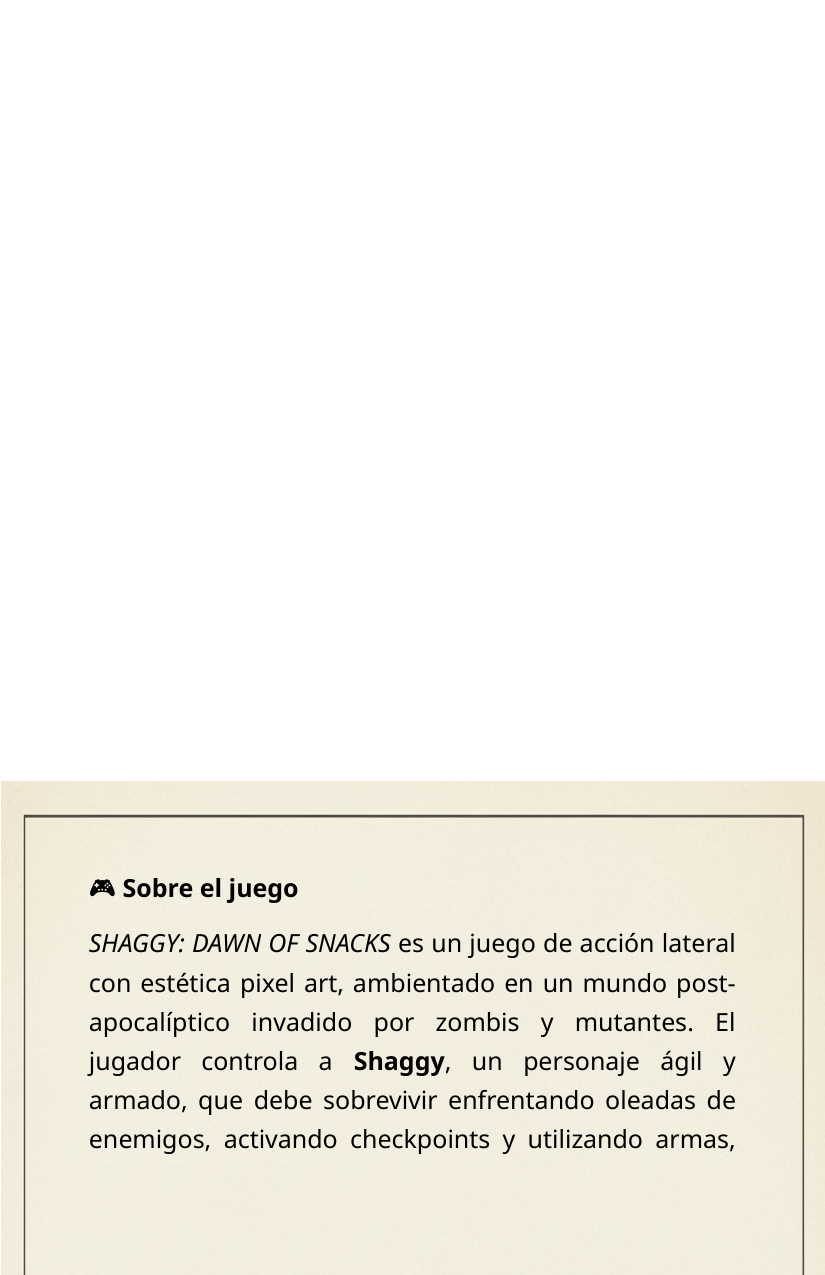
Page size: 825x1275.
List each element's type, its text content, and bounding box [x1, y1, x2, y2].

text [89, 926, 736, 1156]
text 🎮 Sobre el juego [89, 870, 736, 904]
picture [1, 781, 825, 1275]
